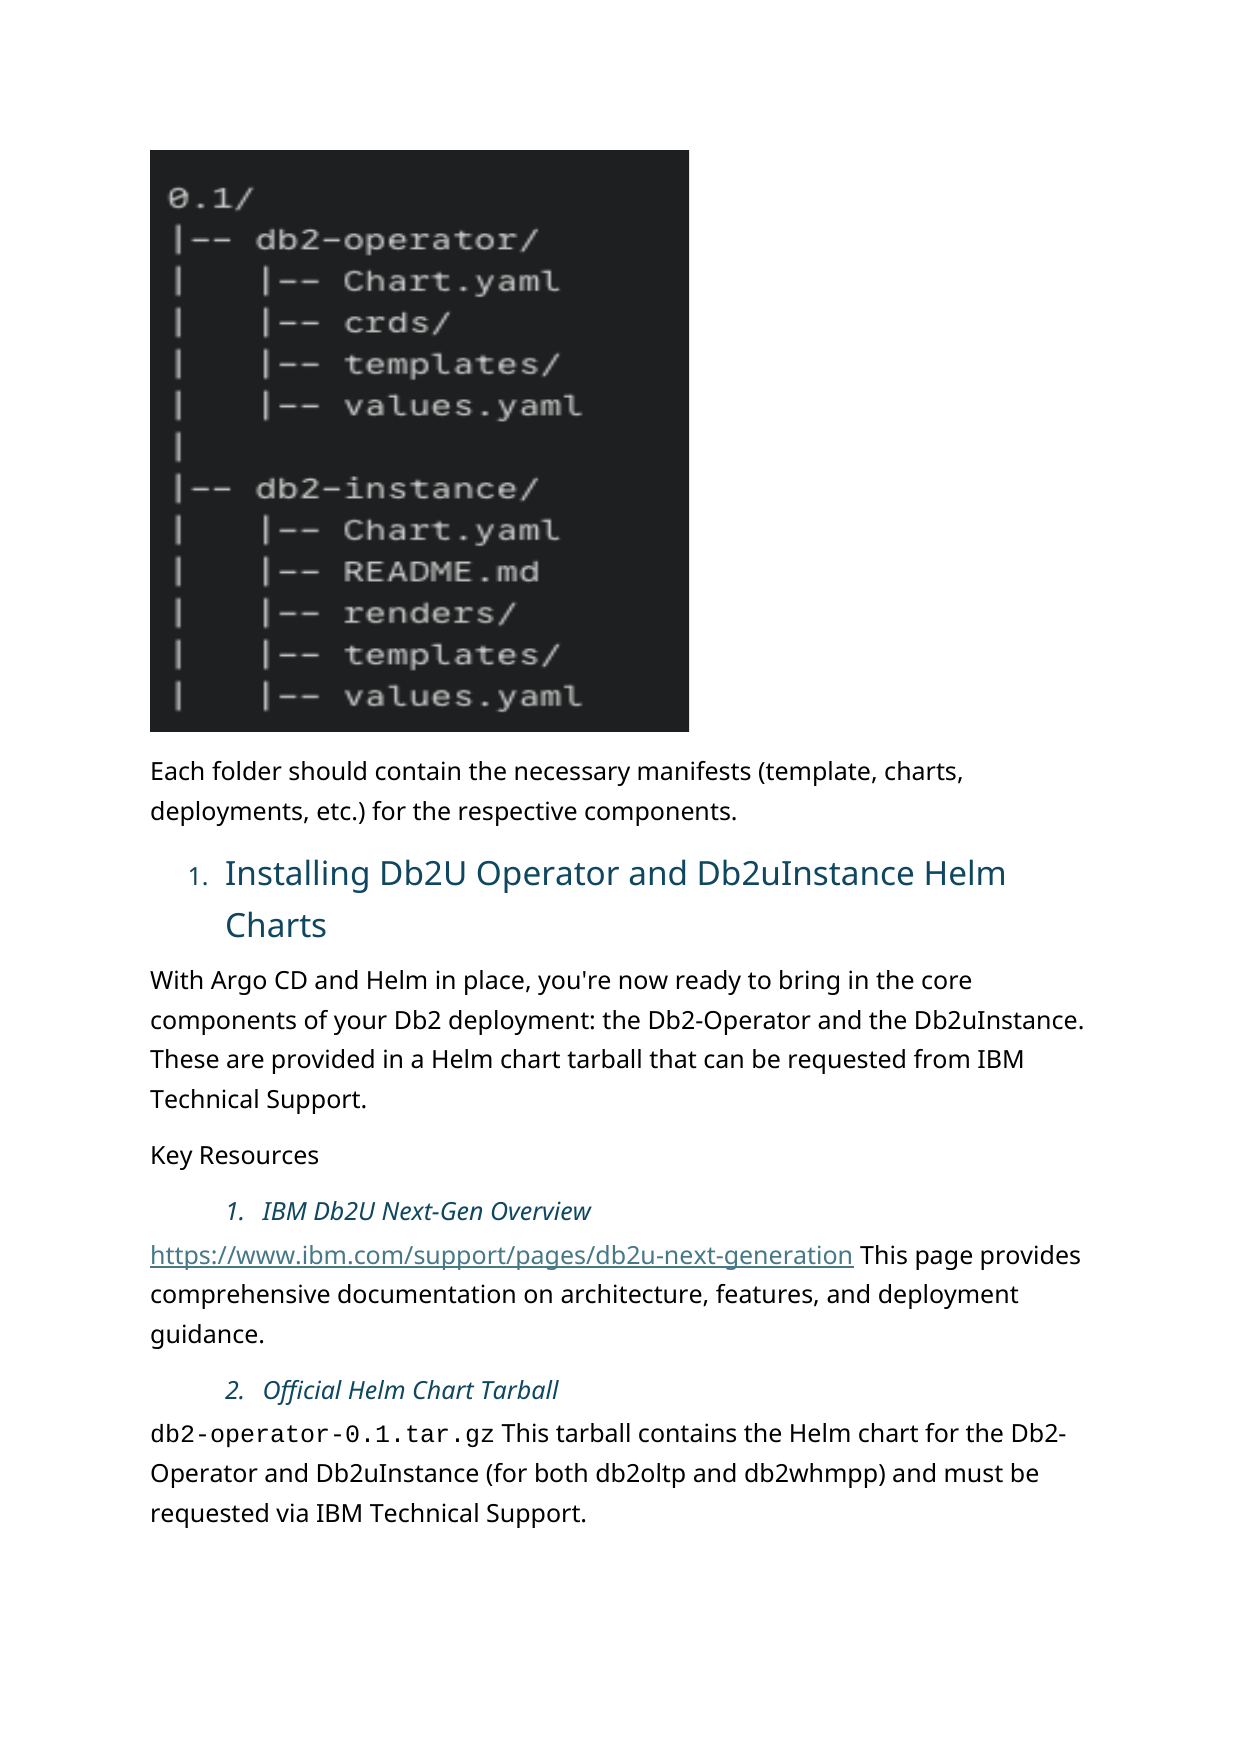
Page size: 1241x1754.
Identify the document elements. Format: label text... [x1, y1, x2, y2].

text Each folder should contain the necessary manifests (template, charts, deployments, etc.) for the respective components. [150, 754, 1090, 827]
text db2-operator-0.1.tar.gz This tarball contains the Helm chart for the Db2-Operator and Db2uInstance (for both db2oltp and db2whmpp) and must be requested via IBM Technical Support. [150, 1416, 1090, 1529]
text https://www.ibm.com/support/pages/db2u-next-generation This page provides comprehensive documentation on architecture, features, and deployment guidance. [150, 1237, 1090, 1350]
subtitle IBM Db2U Next-Gen Overview [225, 1194, 1090, 1228]
subtitle Official Helm Chart Tarball [225, 1372, 1090, 1406]
text With Argo CD and Helm in place, you're now ready to bring in the core components of your Db2 deployment: the Db2-Operator and the Db2uInstance. These are provided in a Helm chart tarball that can be requested from IBM Technical Support. [150, 963, 1090, 1115]
picture [150, 150, 690, 732]
subtitle Installing Db2U Operator and Db2uInstance Helm Charts [187, 849, 1090, 947]
text Key Resources [150, 1137, 1090, 1172]
